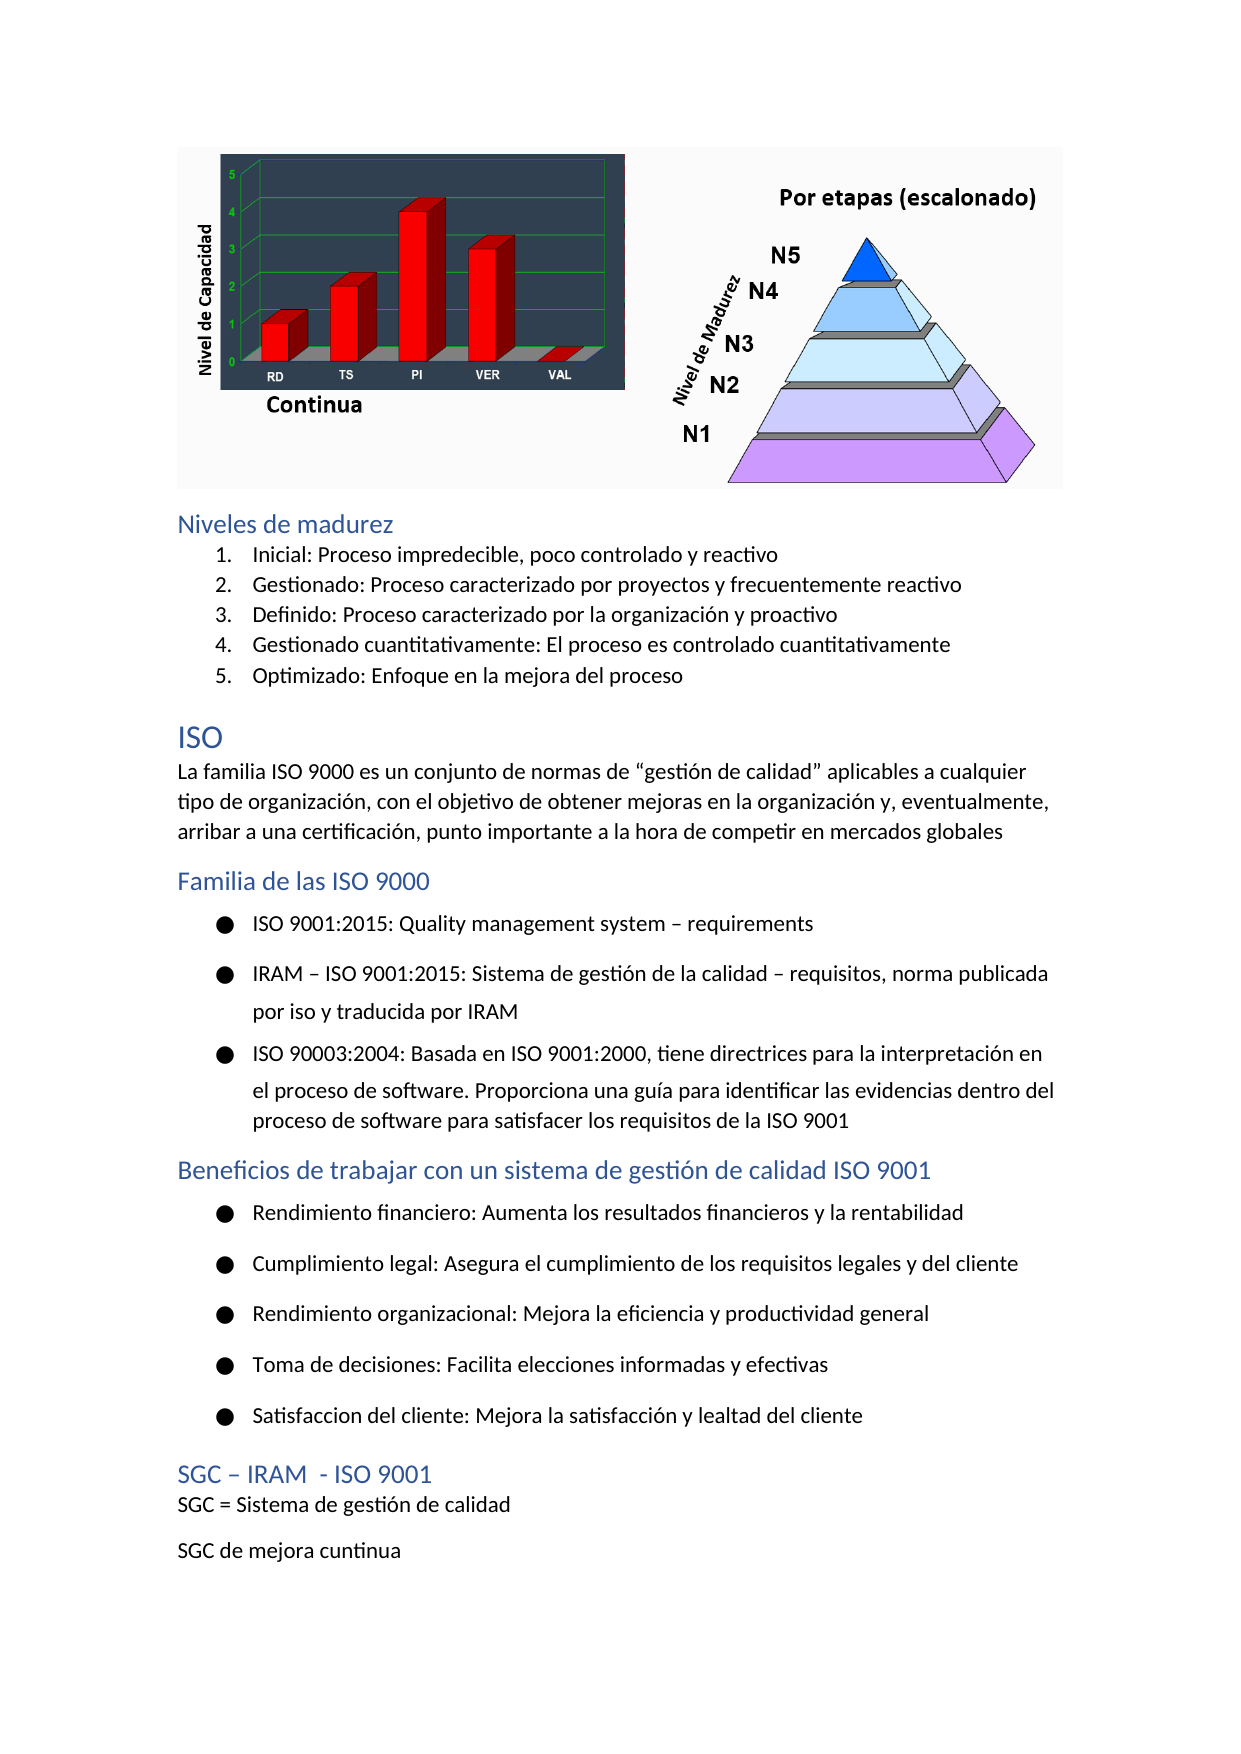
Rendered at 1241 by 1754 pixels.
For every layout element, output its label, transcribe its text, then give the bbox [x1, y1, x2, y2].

subtitle Familia de las ISO 9000 [177, 864, 1063, 897]
list Satisfaccion del cliente: Mejora la satisfacción y lealtad del cliente [215, 1389, 1063, 1436]
list Definido: Proceso caracterizado por la organización y proactivo [215, 600, 1063, 628]
list ISO 90003:2004: Basada en ISO 9001:2000, tiene directrices para la interpretación en el proceso de software. Proporciona una guía para identificar las evidencias dentro del proceso de software para satisfacer los requisitos de la ISO 9001 [215, 1027, 1063, 1134]
list Cumplimiento legal: Asegura el cumplimiento de los requisitos legales y del cliente [215, 1237, 1063, 1284]
list Optimizado: Enfoque en la mejora del proceso [215, 661, 1063, 689]
text SGC de mejora cuntinua [177, 1537, 1063, 1565]
list Gestionado cuantitativamente: El proceso es controlado cuantitativamente [215, 631, 1063, 659]
list Inicial: Proceso impredecible, poco controlado y reactivo [215, 540, 1063, 568]
list IRAM – ISO 9001:2015: Sistema de gestión de la calidad – requisitos, norma publicada por iso y traducida por IRAM [215, 948, 1063, 1025]
list Rendimiento financiero: Aumenta los resultados financieros y la rentabilidad [215, 1186, 1063, 1233]
subtitle SGC – IRAM - ISO 9001 [177, 1457, 1063, 1490]
text La familia ISO 9000 es un conjunto de normas de “gestión de calidad” aplicables a cualquier tipo de organización, con el objetivo de obtener mejoras en la organización y, eventualmente, arribar a una certificación, punto importante a la hora de competir en mercados globales [177, 757, 1063, 845]
subtitle Niveles de madurez [177, 507, 1063, 540]
subtitle Beneficios de trabajar con un sistema de gestión de calidad ISO 9001 [177, 1153, 1063, 1186]
list ISO 9001:2015: Quality management system – requirements [215, 897, 1063, 944]
list Gestionado: Proceso caracterizado por proyectos y frecuentemente reactivo [215, 570, 1063, 598]
list Rendimiento organizacional: Mejora la eficiencia y productividad general [215, 1288, 1063, 1335]
picture [177, 147, 1063, 489]
list Toma de decisiones: Facilita elecciones informadas y efectivas [215, 1339, 1063, 1386]
subtitle ISO [177, 716, 1063, 757]
text SGC = Sistema de gestión de calidad [177, 1490, 1063, 1518]
